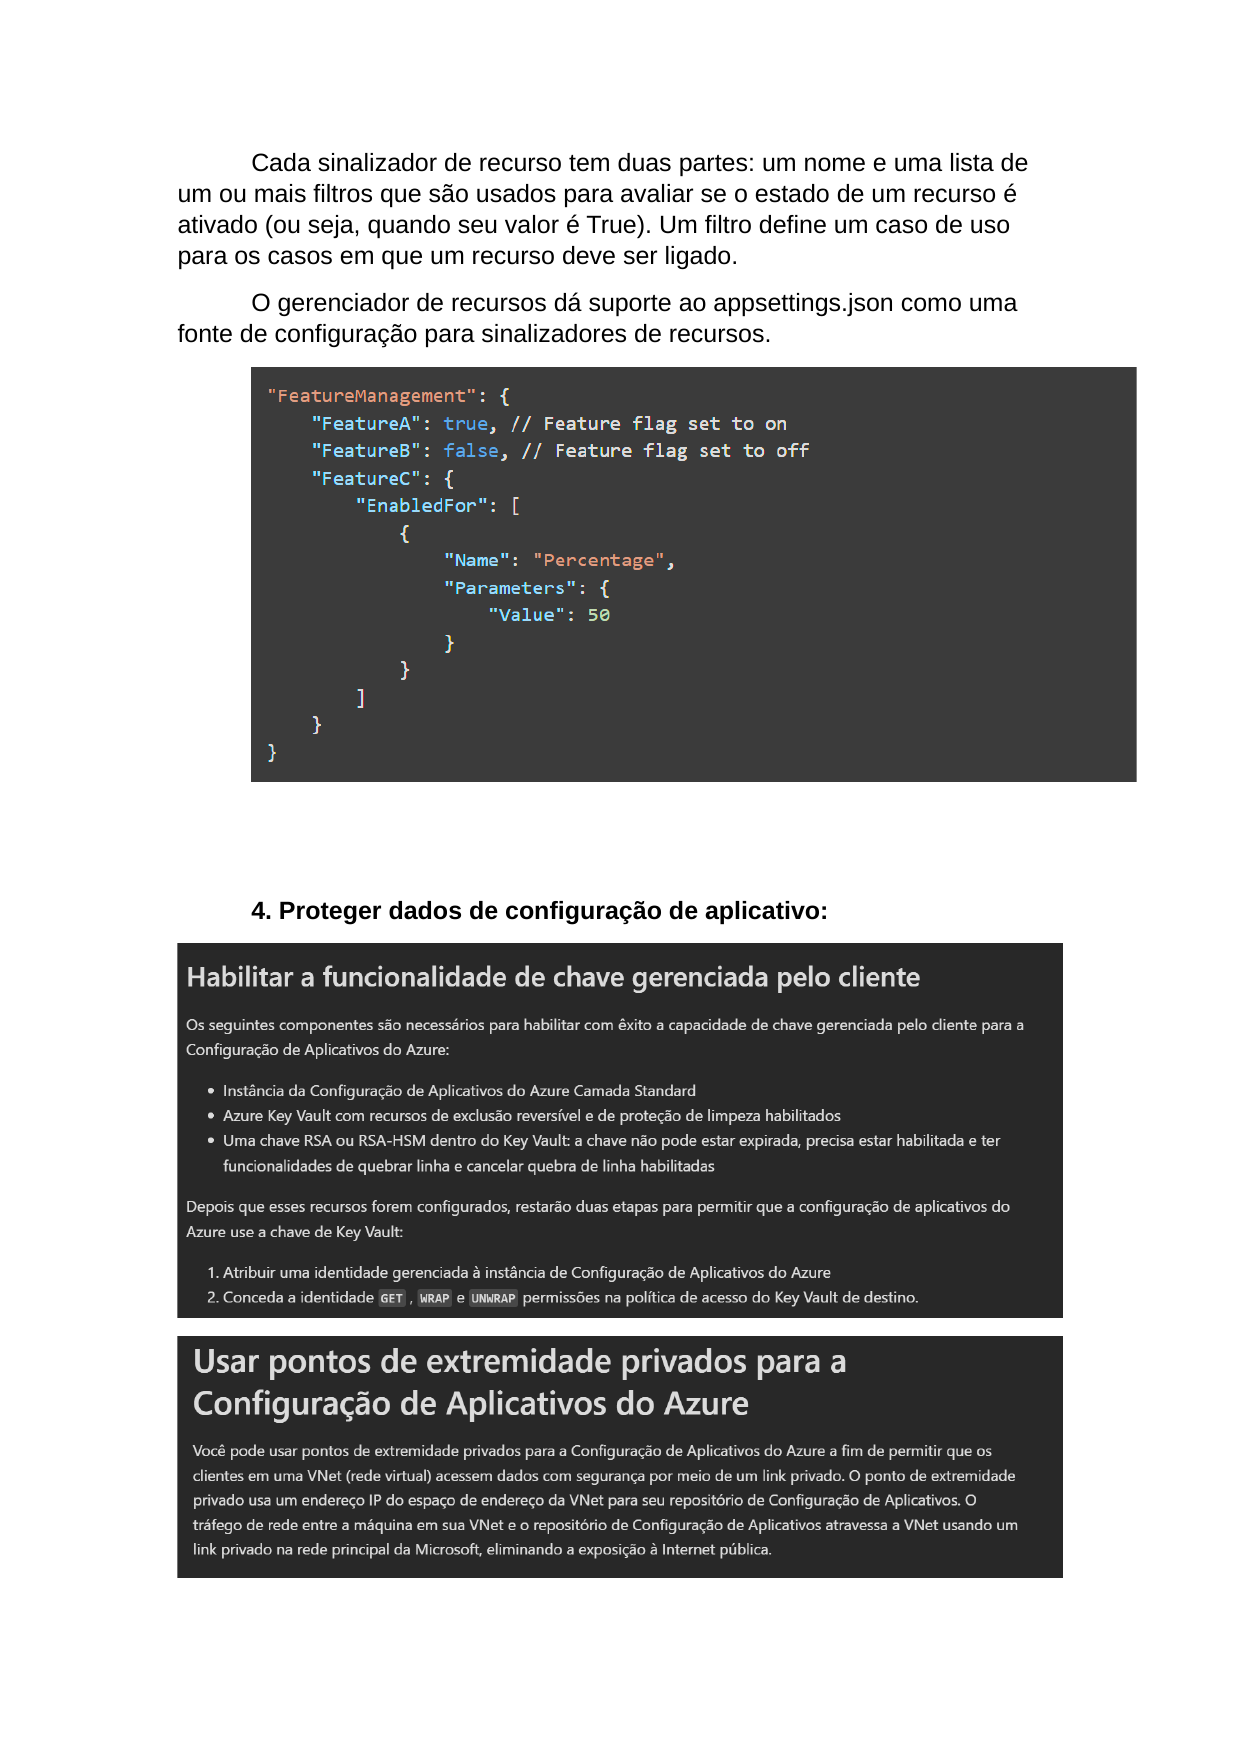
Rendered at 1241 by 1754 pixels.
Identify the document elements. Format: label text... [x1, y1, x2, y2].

picture [251, 367, 1137, 782]
text O gerenciador de recursos dá suporte ao appsettings.json como uma fonte de configuração para sinalizadores de recursos. [177, 288, 1063, 348]
text Cada sinalizador de recurso tem duas partes: um nome e uma lista de um ou mais filtros que são usados para avaliar se o estado de um recurso é ativado (ou seja, quando seu valor é True). Um filtro define um caso de uso para os casos em que um recurso deve ser ligado. [177, 148, 1063, 269]
picture [177, 1336, 1063, 1578]
picture [177, 943, 1063, 1318]
text 4. Proteger dados de configuração de aplicativo: [177, 896, 1063, 924]
